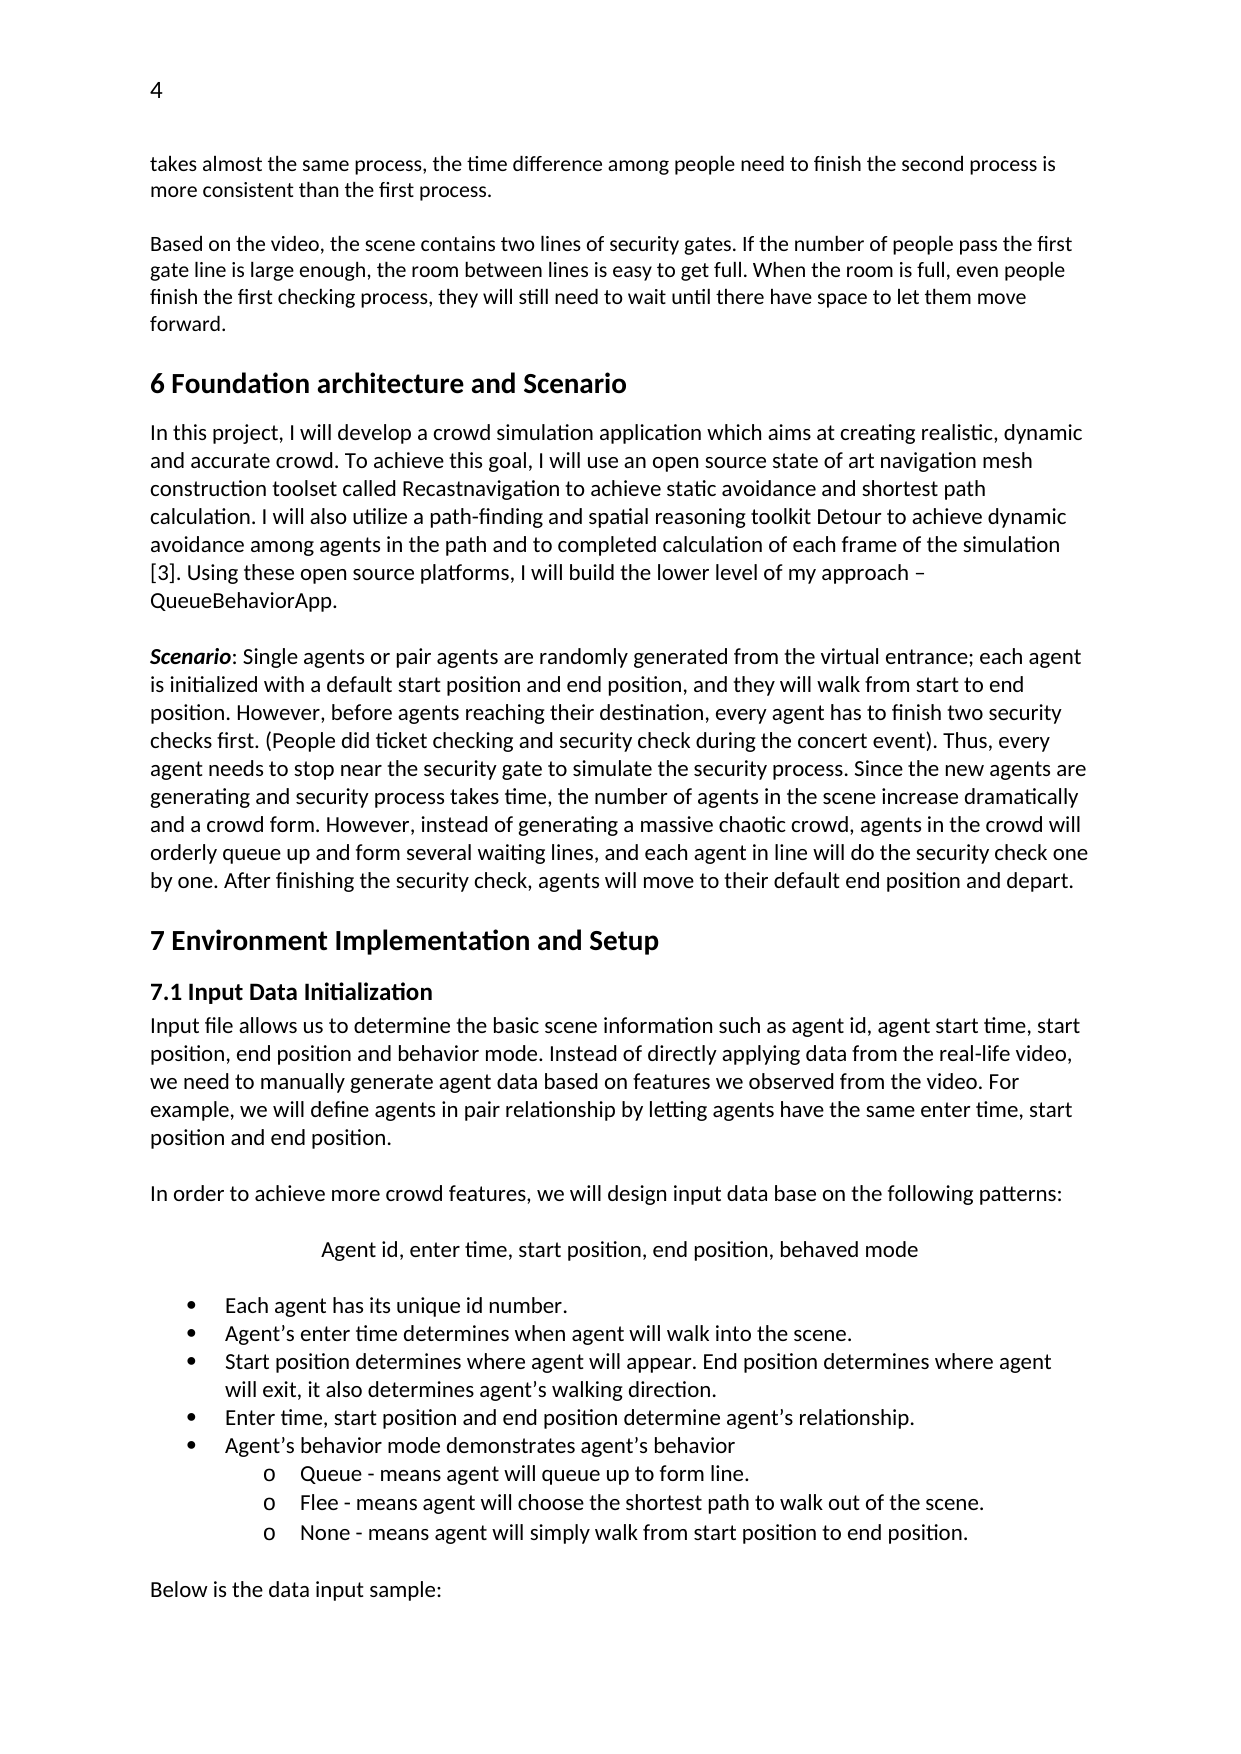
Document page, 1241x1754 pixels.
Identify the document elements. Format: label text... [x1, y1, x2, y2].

list Start position determines where agent will appear. End position determines where agent will exit, it also determines agent’s walking direction. [187, 1347, 1090, 1403]
list Flee - means agent will choose the shortest path to walk out of the scene. [262, 1488, 1090, 1518]
text In order to achieve more crowd features, we will design input data base on the following patterns: [150, 1179, 1090, 1207]
text Scenario: Single agents or pair agents are randomly generated from the virtual entrance; each agent is initialized with a default start position and end position, and they will walk from start to end position. However, before agents reaching their destination, every agent has to finish two security checks first. (People did ticket checking and security check during the concert event). Thus, every agent needs to stop near the security gate to simulate the security process. Since the new agents are generating and security process takes time, the number of agents in the scene increase dramatically and a crowd form. However, instead of generating a massive chaotic crowd, agents in the crowd will orderly queue up and form several waiting lines, and each agent in line will do the security check one by one. After finishing the security check, agents will move to their default end position and depart. [150, 642, 1090, 894]
list None - means agent will simply walk from start position to end position. [262, 1518, 1090, 1547]
text 7 Environment Implementation and Setup [150, 922, 1090, 958]
list Agent’s behavior mode demonstrates agent’s behavior [187, 1431, 1090, 1459]
text Based on the video, the scene contains two lines of security gates. If the number of people pass the first gate line is large enough, the room between lines is easy to get full. When the room is full, even people finish the first checking process, they will still need to wait until there have space to let them move forward. [150, 230, 1090, 337]
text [150, 150, 1090, 203]
text Input file allows us to determine the basic scene information such as agent id, agent start time, start position, end position and behavior mode. Instead of directly applying data from the real-life video, we need to manually generate agent data based on features we observed from the video. For example, we will define agents in pair relationship by letting agents have the same enter time, start position and end position. [150, 1011, 1090, 1151]
list Agent’s enter time determines when agent will walk into the scene. [187, 1319, 1090, 1347]
list Queue - means agent will queue up to form line. [262, 1459, 1090, 1488]
list Each agent has its unique id number. [187, 1291, 1090, 1319]
list Enter time, start position and end position determine agent’s relationship. [187, 1403, 1090, 1431]
text Below is the data input sample: [150, 1575, 1090, 1603]
text Agent id, enter time, start position, end position, behaved mode [150, 1235, 1090, 1263]
text 7.1 Input Data Initialization [150, 976, 1090, 1006]
text 6 Foundation architecture and Scenario [150, 365, 1090, 400]
text In this project, I will develop a crowd simulation application which aims at creating realistic, dynamic and accurate crowd. To achieve this goal, I will use an open source state of art navigation mesh construction toolset called Recastnavigation to achieve static avoidance and shortest path calculation. I will also utilize a path-finding and spatial reasoning toolkit Detour to achieve dynamic avoidance among agents in the path and to completed calculation of each frame of the simulation [3]. Using these open source platforms, I will build the lower level of my approach – QueueBehaviorApp. [150, 418, 1090, 614]
